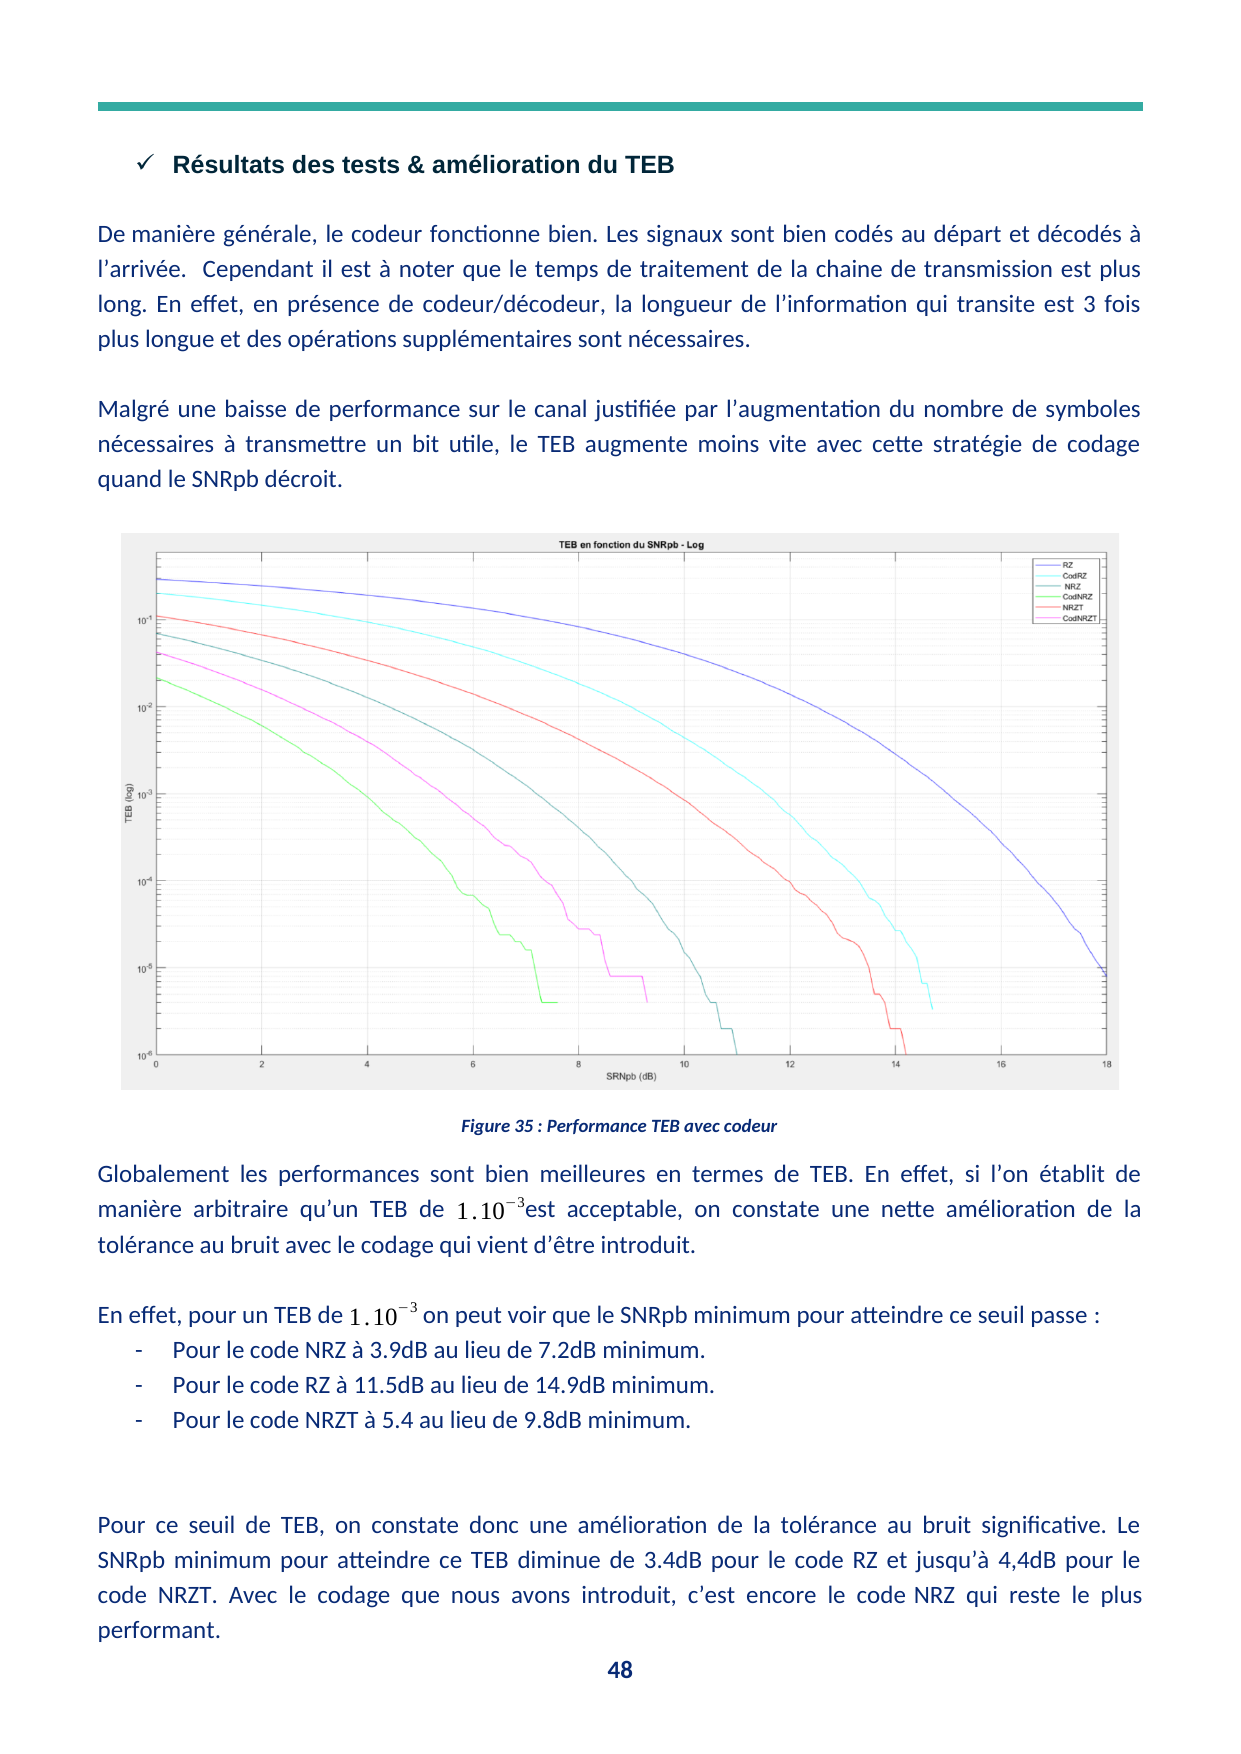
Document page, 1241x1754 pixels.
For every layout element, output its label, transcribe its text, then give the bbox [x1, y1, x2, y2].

subtitle Résultats des tests & amélioration du TEB [135, 150, 1143, 179]
list Pour le code NRZT à 5.4 au lieu de 9.8dB minimum. [135, 1404, 1143, 1435]
picture [121, 533, 1120, 1090]
text Globalement les performances sont bien meilleures en termes de TEB. En effet, si l’on établit de manière arbitraire qu’un TEB de est acceptable, on constate une nette amélioration de la tolérance au bruit avec le codage qui vient d’être introduit. [97, 1158, 1143, 1259]
list Pour le code RZ à 11.5dB au lieu de 14.9dB minimum. [135, 1369, 1143, 1400]
text De manière générale, le codeur fonctionne bien. Les signaux sont bien codés au départ et décodés à l’arrivée. Cependant il est à noter que le temps de traitement de la chaine de transmission est plus long. En effet, en présence de codeur/décodeur, la longueur de l’information qui transite est 3 fois plus longue et des opérations supplémentaires sont nécessaires. [97, 218, 1143, 354]
text En effet, pour un TEB de on peut voir que le SNRpb minimum pour atteindre ce seuil passe : [97, 1299, 1143, 1330]
list Pour le code NRZ à 3.9dB au lieu de 7.2dB minimum. [135, 1334, 1143, 1365]
text Malgré une baisse de performance sur le canal justifiée par l’augmentation du nombre de symboles nécessaires à transmettre un bit utile, le TEB augmente moins vite avec cette stratégie de codage quand le SNRpb décroit. [97, 393, 1143, 494]
text Pour ce seuil de TEB, on constate donc une amélioration de la tolérance au bruit significative. Le SNRpb minimum pour atteindre ce TEB diminue de 3.4dB pour le code RZ et jusqu’à 4,4dB pour le code NRZT. Avec le codage que nous avons introduit, c’est encore le code NRZ qui reste le plus performant. [97, 1509, 1143, 1645]
